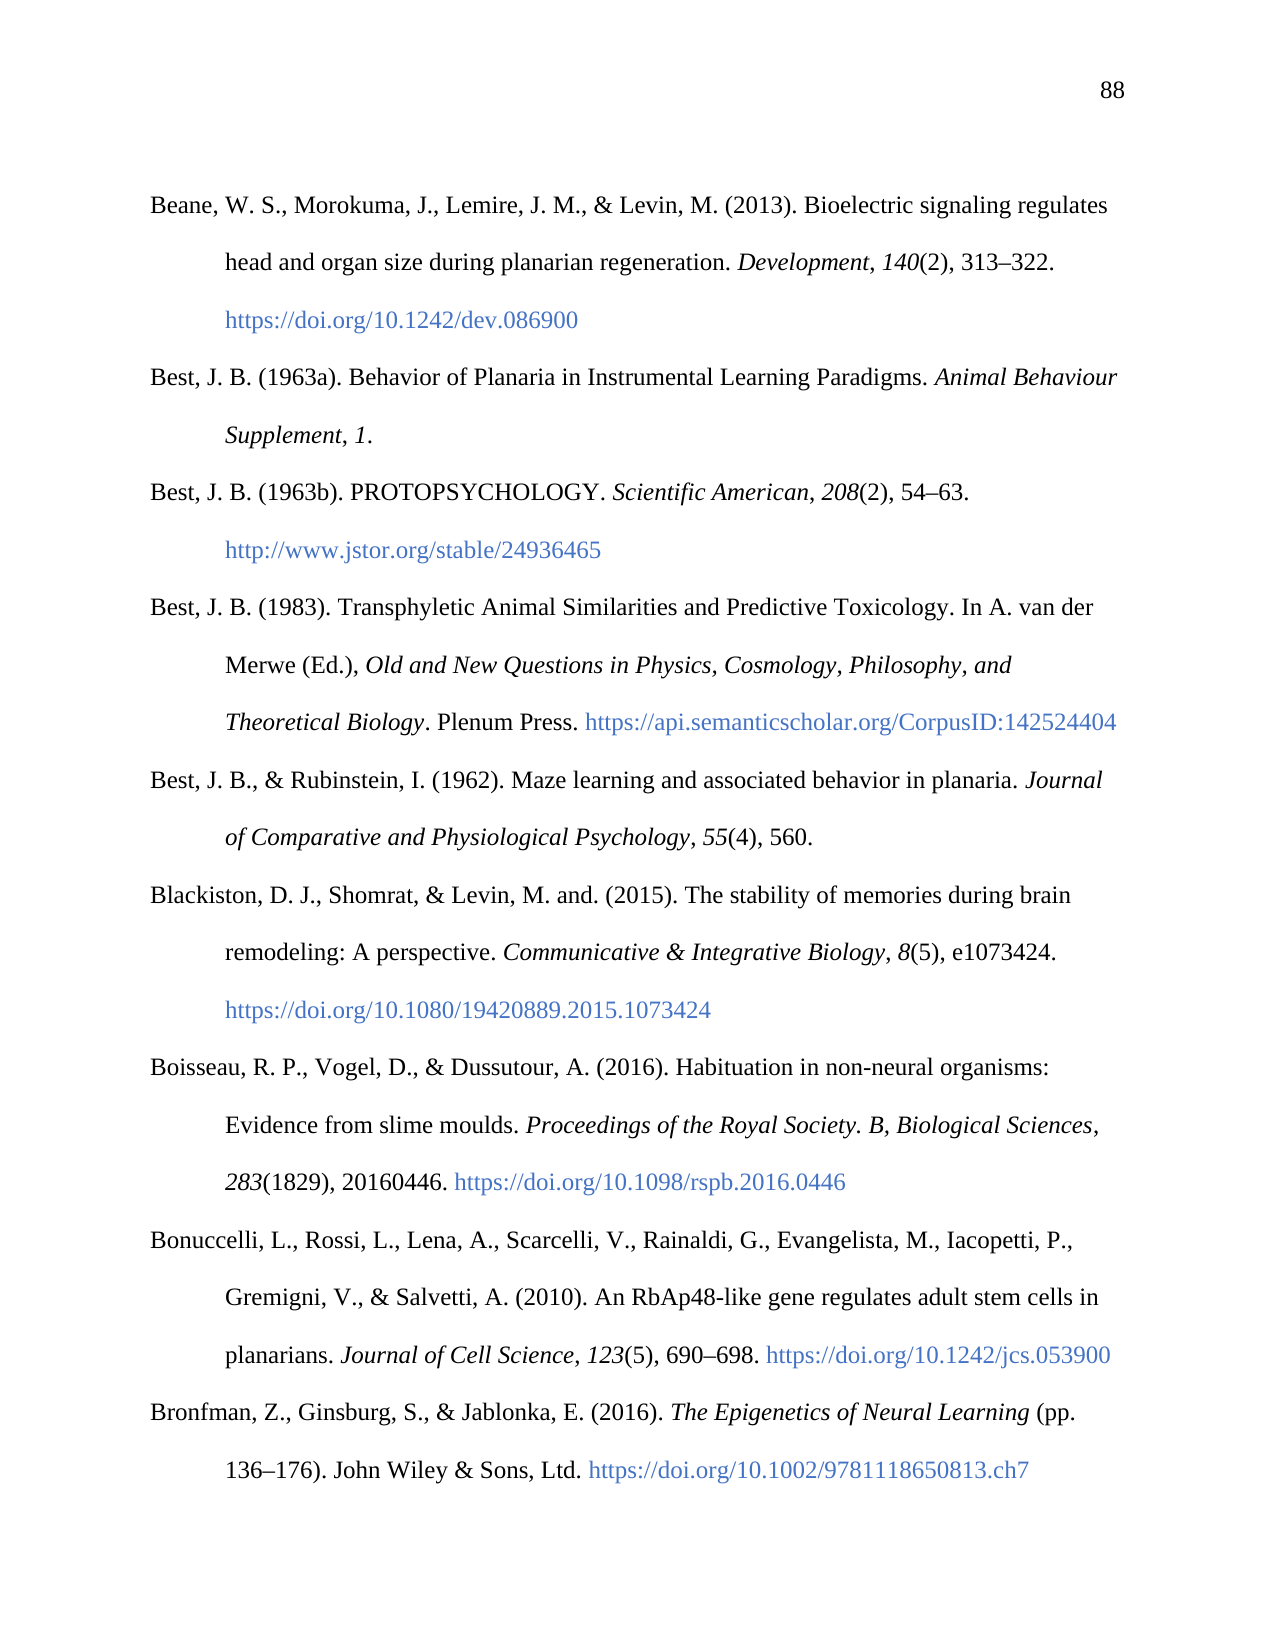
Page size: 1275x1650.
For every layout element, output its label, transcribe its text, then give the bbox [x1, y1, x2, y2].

text Boisseau, R. P., Vogel, D., & Dussutour, A. (2016). Habituation in non-neural organisms: Evidence from slime moulds. Proceedings of the Royal Society. B, Biological Sciences, 283(1829), 20160446. https://doi.org/10.1098/rspb.2016.0446 [150, 1052, 1125, 1196]
text Best, J. B. (1963b). PROTOPSYCHOLOGY. Scientific American, 208(2), 54–63. http://www.jstor.org/stable/24936465 [150, 477, 1125, 564]
text Blackiston, D. J., Shomrat, & Levin, M. and. (2015). The stability of memories during brain remodeling: A perspective. Communicative & Integrative Biology, 8(5), e1073424. https://doi.org/10.1080/19420889.2015.1073424 [150, 880, 1125, 1024]
text Best, J. B. (1983). Transphyletic Animal Similarities and Predictive Toxicology. In A. van der Merwe (Ed.), Old and New Questions in Physics, Cosmology, Philosophy, and Theoretical Biology. Plenum Press. https://api.semanticscholar.org/CorpusID:142524404 [150, 592, 1125, 736]
text Bonuccelli, L., Rossi, L., Lena, A., Scarcelli, V., Rainaldi, G., Evangelista, M., Iacopetti, P., Gremigni, V., & Salvetti, A. (2010). An RbAp48-like gene regulates adult stem cells in planarians. Journal of Cell Science, 123(5), 690–698. https://doi.org/10.1242/jcs.053900 [150, 1225, 1125, 1369]
text Bronfman, Z., Ginsburg, S., & Jablonka, E. (2016). The Epigenetics of Neural Learning (pp. 136–176). John Wiley & Sons, Ltd. https://doi.org/10.1002/9781118650813.ch7 [150, 1397, 1125, 1484]
text Beane, W. S., Morokuma, J., Lemire, J. M., & Levin, M. (2013). Bioelectric signaling regulates head and organ size during planarian regeneration. Development, 140(2), 313–322. https://doi.org/10.1242/dev.086900 [150, 190, 1125, 334]
text Best, J. B. (1963a). Behavior of Planaria in Instrumental Learning Paradigms. Animal Behaviour Supplement, 1. [150, 362, 1125, 449]
text Best, J. B., & Rubinstein, I. (1962). Maze learning and associated behavior in planaria. Journal of Comparative and Physiological Psychology, 55(4), 560. [150, 765, 1125, 851]
